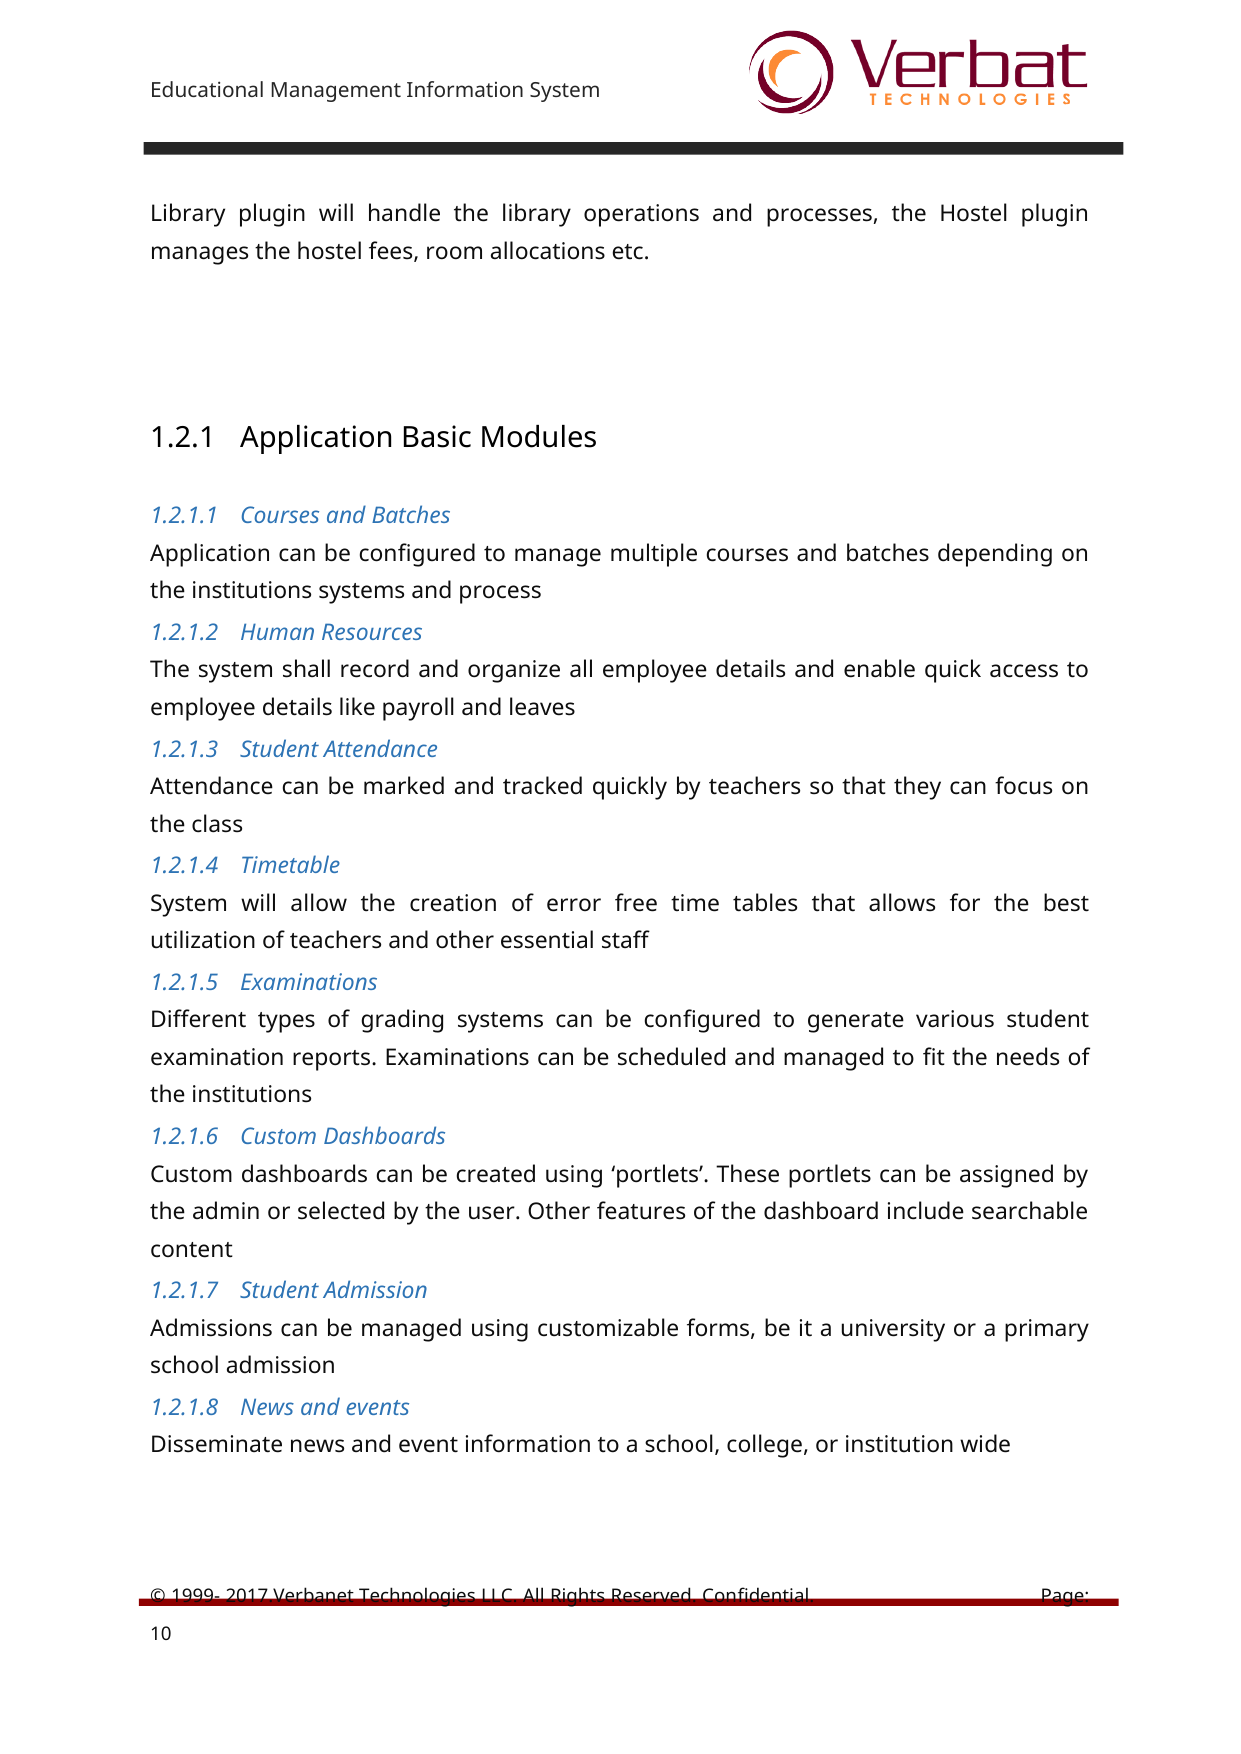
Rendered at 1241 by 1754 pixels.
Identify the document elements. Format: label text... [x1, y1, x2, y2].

subtitle Timetable [150, 844, 1090, 881]
text Attendance can be marked and tracked quickly by teachers so that they can focus on the class [150, 764, 1090, 839]
text Different types of grading systems can be configured to generate various student examination reports. Examinations can be scheduled and managed to fit the needs of the institutions [150, 998, 1090, 1110]
subtitle Examinations [150, 960, 1090, 998]
subtitle Custom Dashboards [150, 1114, 1090, 1152]
subtitle Application Basic Modules [150, 417, 1090, 456]
text Admissions can be managed using customizable forms, be it a university or a primary school admission [150, 1306, 1090, 1381]
text Disseminate news and event information to a school, college, or institution wide [150, 1423, 1090, 1460]
text Custom dashboards can be created using ‘portlets’. These portlets can be assigned by the admin or selected by the user. Other features of the dashboard include searchable content [150, 1152, 1090, 1264]
subtitle Student Attendance [150, 727, 1090, 764]
subtitle Courses and Batches [150, 494, 1090, 531]
subtitle Student Admission [150, 1269, 1090, 1306]
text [150, 192, 1090, 267]
text Application can be configured to manage multiple courses and batches depending on the institutions systems and process [150, 531, 1090, 606]
picture [745, 26, 1089, 114]
text System will allow the creation of error free time tables that allows for the best utilization of teachers and other essential staff [150, 881, 1090, 956]
text The system shall record and organize all employee details and enable quick access to employee details like payroll and leaves [150, 648, 1090, 723]
subtitle Human Resources [150, 610, 1090, 648]
subtitle News and events [150, 1385, 1090, 1423]
